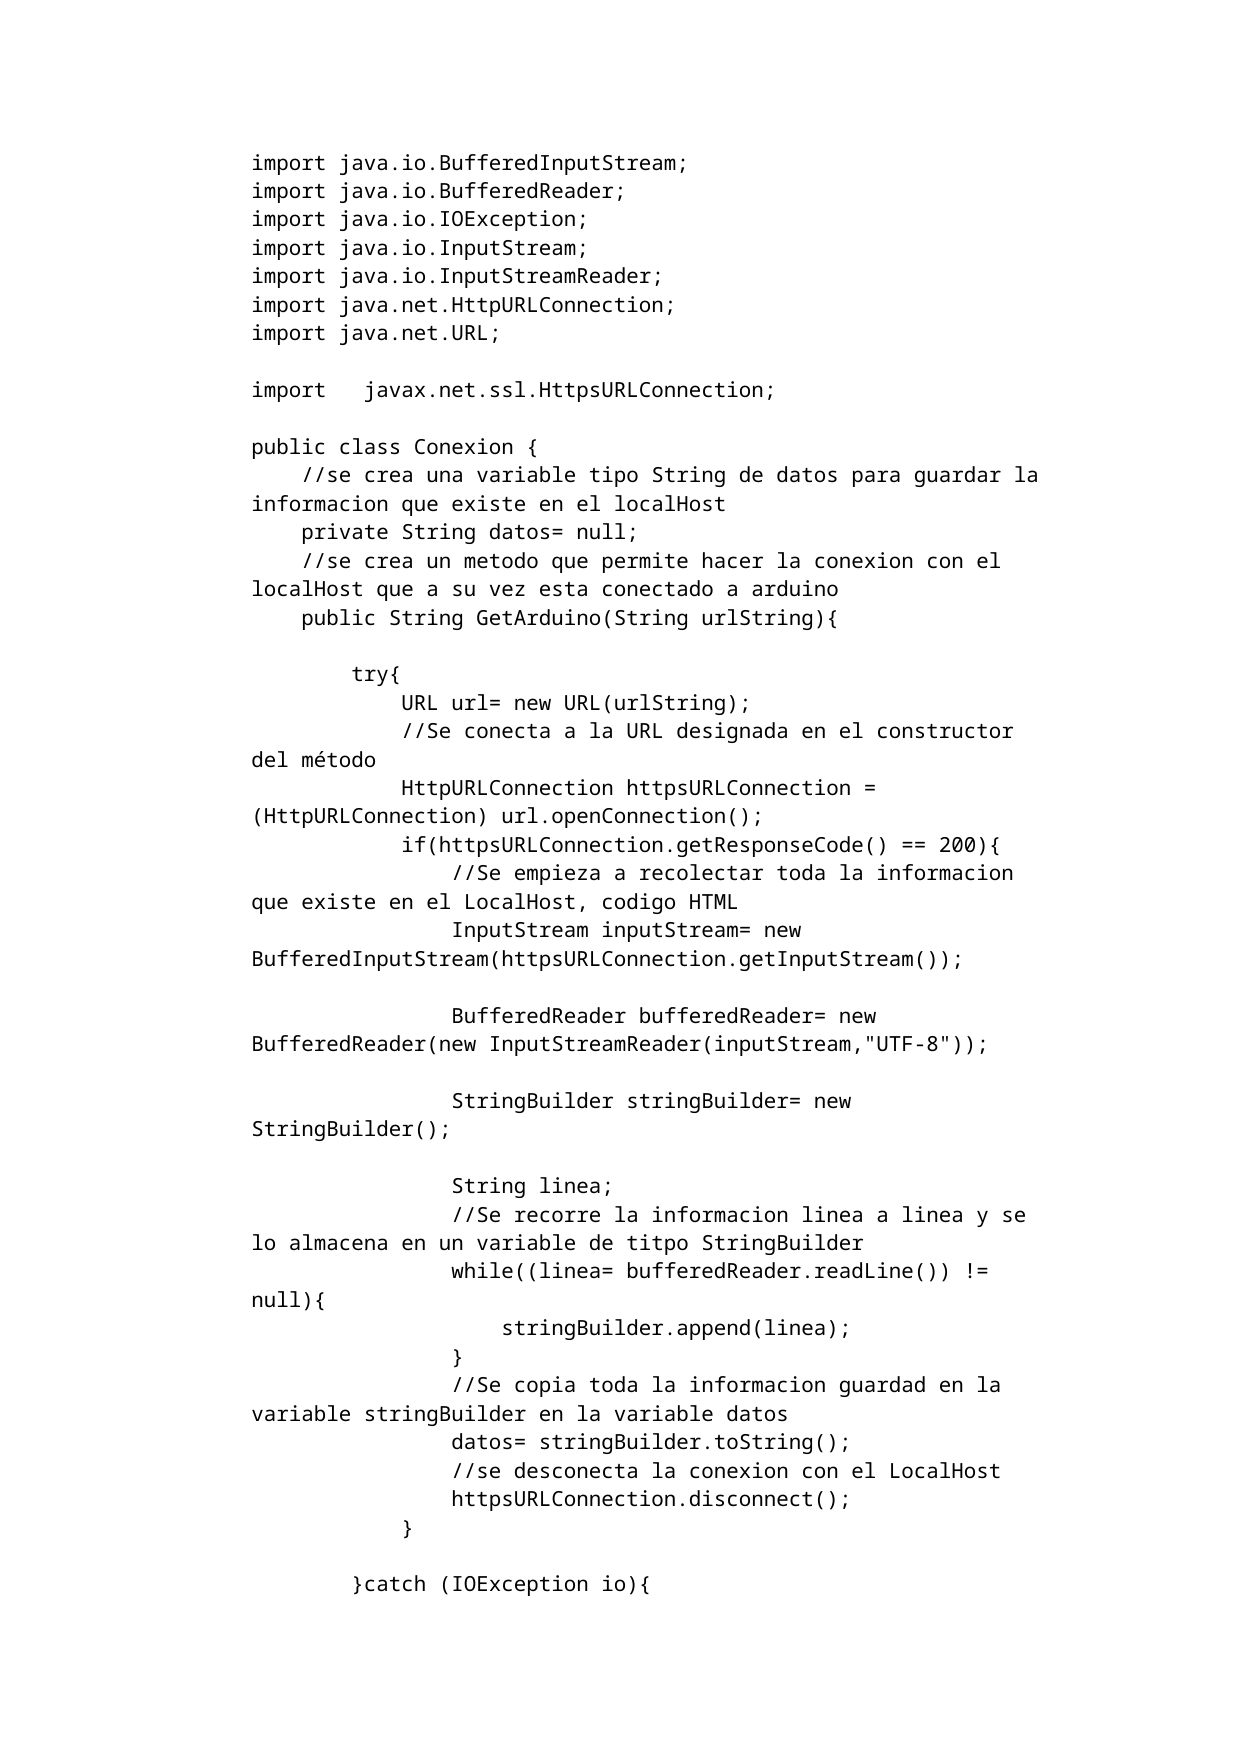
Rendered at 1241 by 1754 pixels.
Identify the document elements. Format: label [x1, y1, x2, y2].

text [251, 148, 1063, 1598]
